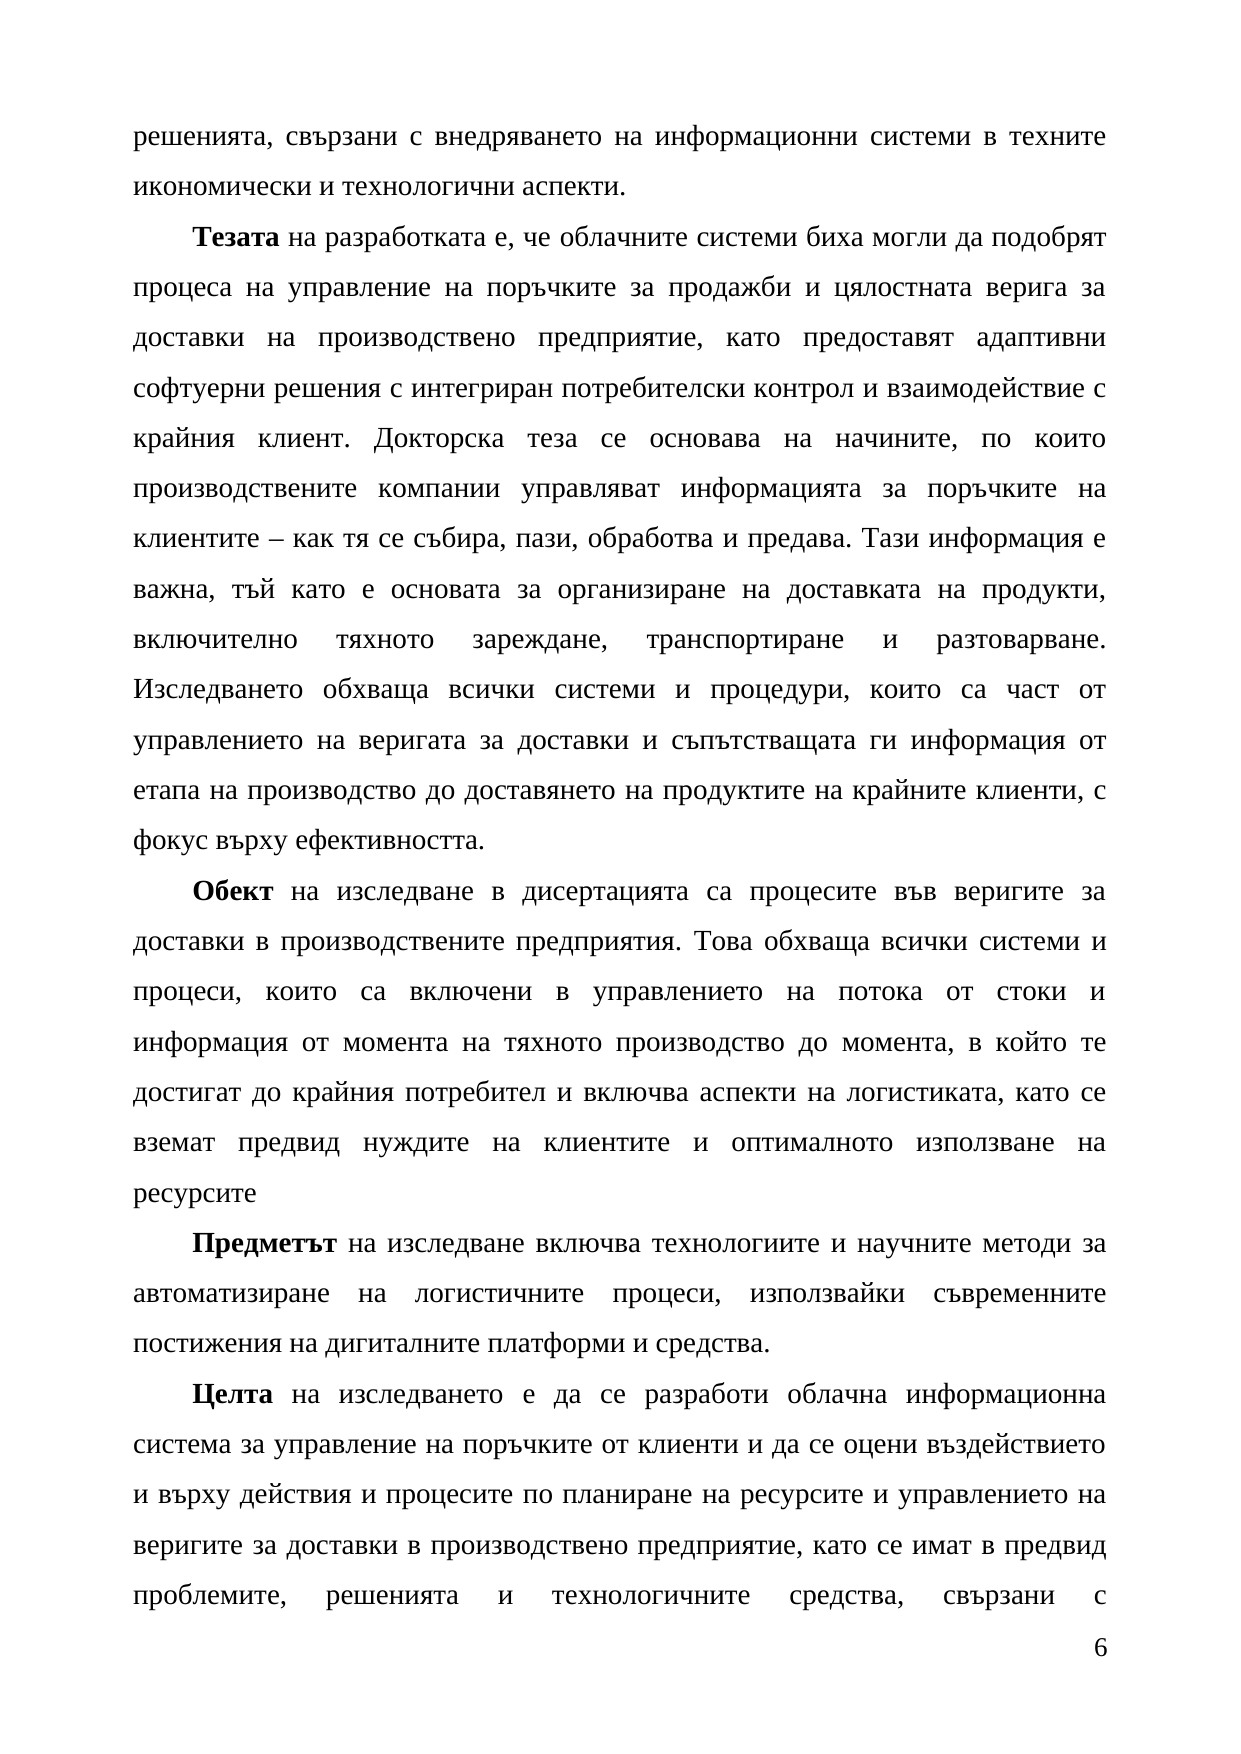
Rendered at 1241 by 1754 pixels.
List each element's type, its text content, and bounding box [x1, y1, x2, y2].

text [133, 118, 1107, 202]
text Обект на изследване в дисертацията са процесите във веригите за доставки в производствените предприятия. Това обхваща всички системи и процеси, които са включени в управлението на потока от стоки и информация от момента на тяхното производство до момента, в който те достигат до крайния потребител и включва аспекти на логистиката, като се вземат предвид нуждите на клиентите и оптималното използване на ресурсите [133, 873, 1107, 1208]
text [133, 1376, 1107, 1611]
text Тезата на разработката е, че облачните системи биха могли да подобрят процеса на управление на поръчките за продажби и цялостната верига за доставки на производствено предприятие, като предоставят адаптивни софтуерни решения с интегриран потребителски контрол и взаимодействие с крайния клиент. Докторска теза се основава на начините, по които производствените компании управляват информацията за поръчките на клиентите – как тя се събира, пази, обработва и предава. Тази информация е важна, тъй като е основата за организиране на доставката на продукти, включително тяхното зареждане, транспортиране и разтоварване. Изследването обхваща всички системи и процедури, които са част от управлението на веригата за доставки и съпътстващата ги информация от етапа на производство до доставянето на продуктите на крайните клиенти, с фокус върху ефективността. [133, 219, 1107, 856]
text Предметът на изследване включва технологиите и научните методи за автоматизиране на логистичните процеси, използвайки съвременните постижения на дигиталните платформи и средства. [133, 1225, 1107, 1359]
